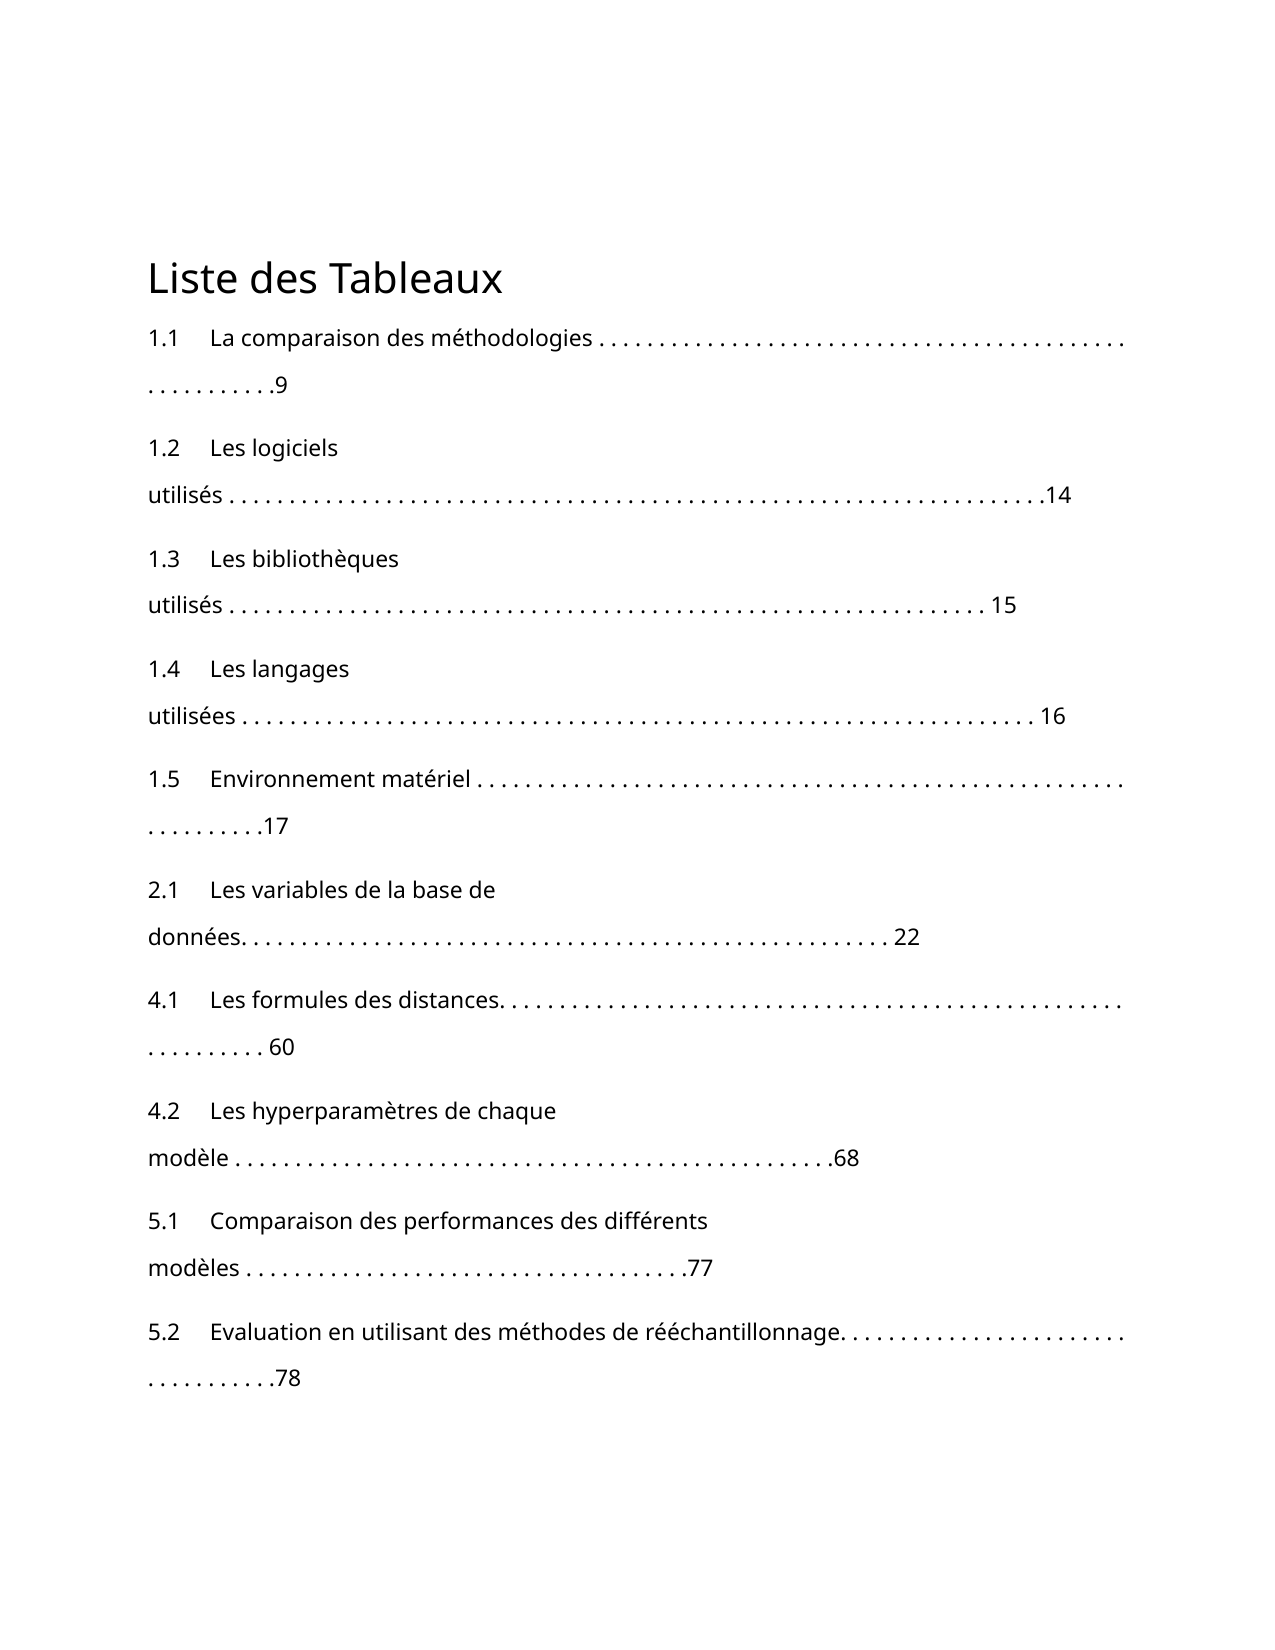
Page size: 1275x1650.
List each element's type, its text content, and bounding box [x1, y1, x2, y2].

text 1.3 Les bibliothèques utilisés . . . . . . . . . . . . . . . . . . . . . . . . . . . . . . . . . . . . . . . . . . . . . . . . . . . . . . . . . . . . . . . 15 [148, 543, 1127, 621]
text 4.2 Les hyperparamètres de chaque modèle . . . . . . . . . . . . . . . . . . . . . . . . . . . . . . . . . . . . . . . . . . . . . . . . . .68 [148, 1095, 1127, 1173]
text Liste des Tableaux 1.1 La comparaison des méthodologies . . . . . . . . . . . . . . . . . . . . . . . . . . . . . . . . . . . . . . . . . . . . . . . . . . . . . . .9 [148, 249, 1127, 400]
text 1.4 Les langages utilisées . . . . . . . . . . . . . . . . . . . . . . . . . . . . . . . . . . . . . . . . . . . . . . . . . . . . . . . . . . . . . . . . . . 16 [148, 653, 1127, 731]
text 5.1 Comparaison des performances des différents modèles . . . . . . . . . . . . . . . . . . . . . . . . . . . . . . . . . . . . .77 [148, 1205, 1127, 1283]
text 2.1 Les variables de la base de données. . . . . . . . . . . . . . . . . . . . . . . . . . . . . . . . . . . . . . . . . . . . . . . . . . . . . . 22 [148, 874, 1127, 952]
text 5.2 Evaluation en utilisant des méthodes de rééchantillonnage. . . . . . . . . . . . . . . . . . . . . . . . . . . . . . . . . . .78 [148, 1316, 1127, 1394]
text 4.1 Les formules des distances. . . . . . . . . . . . . . . . . . . . . . . . . . . . . . . . . . . . . . . . . . . . . . . . . . . . . . . . . . . . . . 60 [148, 984, 1127, 1062]
text 1.5 Environnement matériel . . . . . . . . . . . . . . . . . . . . . . . . . . . . . . . . . . . . . . . . . . . . . . . . . . . . . . . . . . . . . . . .17 [148, 763, 1127, 842]
text 1.2 Les logiciels utilisés . . . . . . . . . . . . . . . . . . . . . . . . . . . . . . . . . . . . . . . . . . . . . . . . . . . . . . . . . . . . . . . . . . . .14 [148, 432, 1127, 510]
